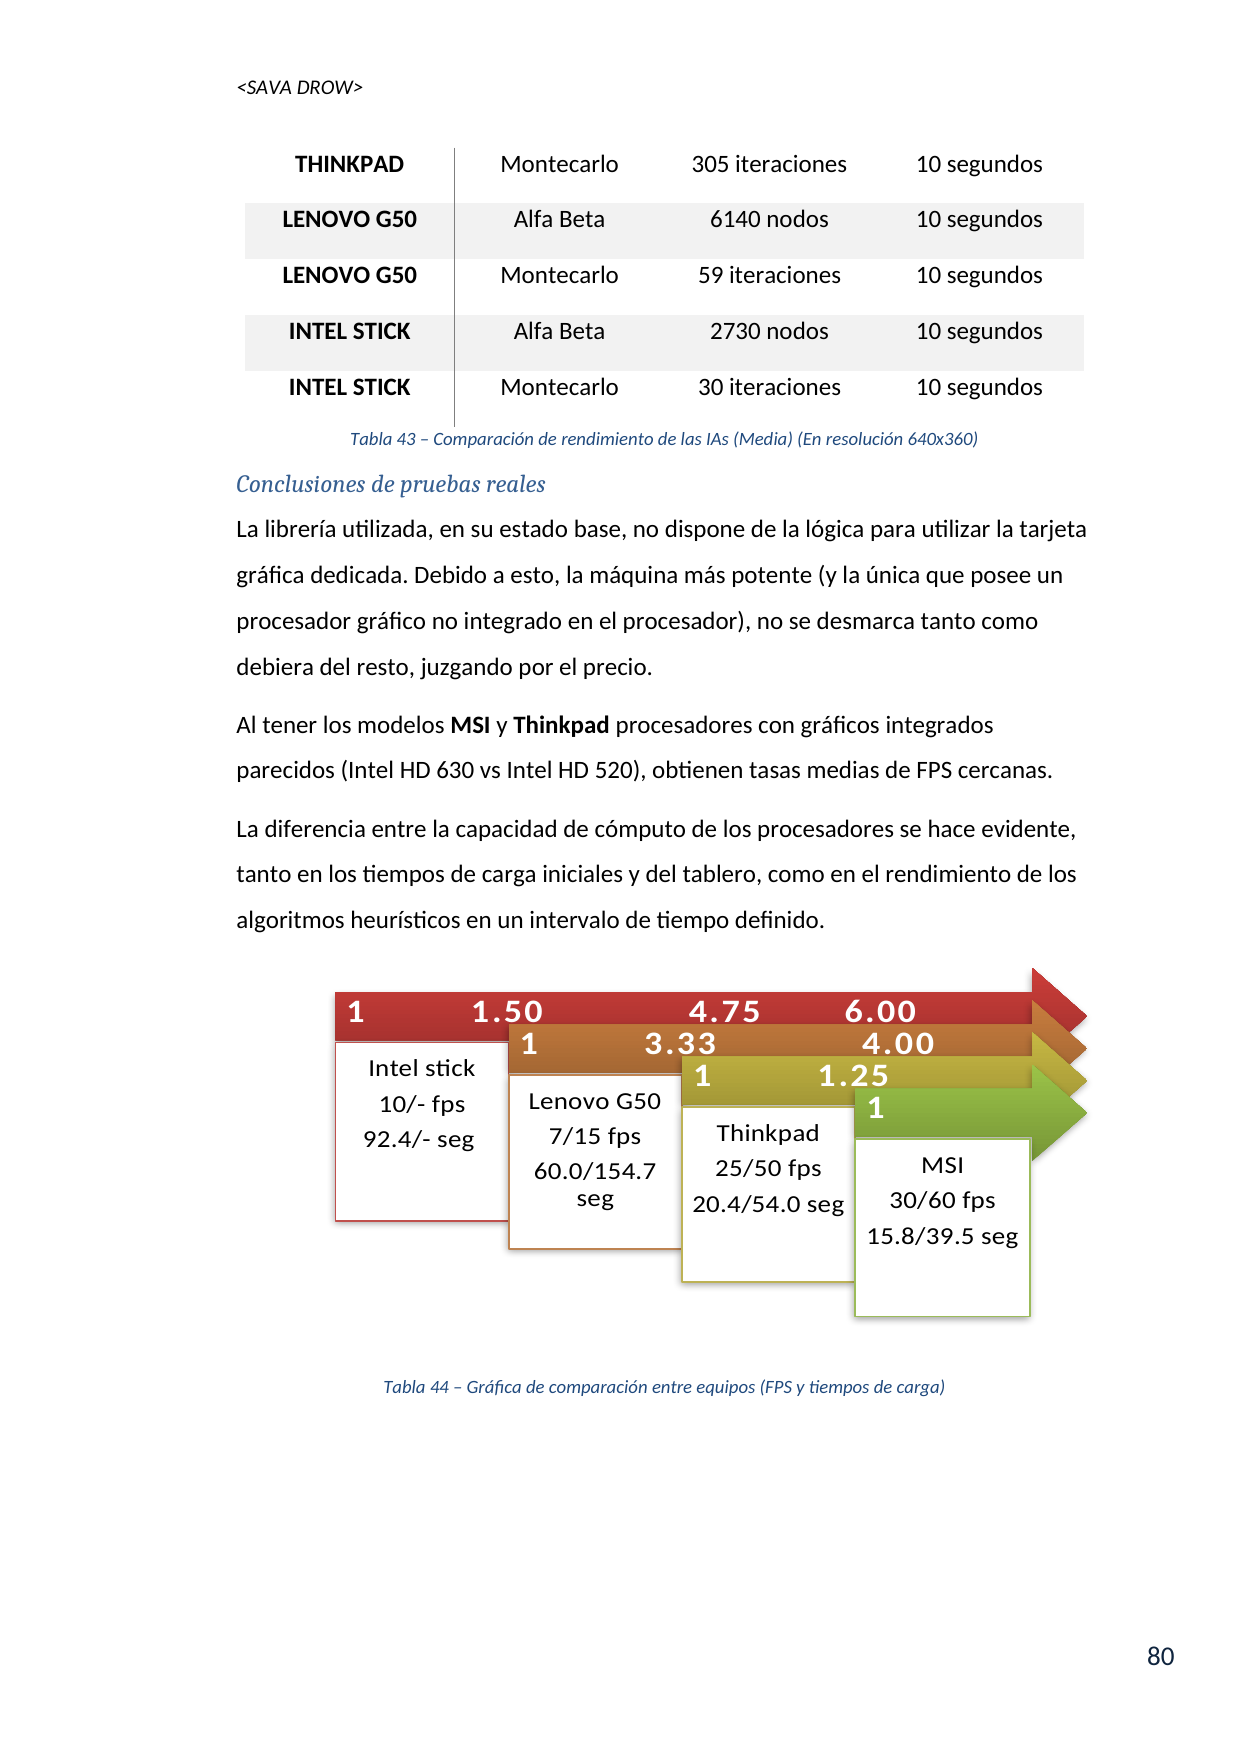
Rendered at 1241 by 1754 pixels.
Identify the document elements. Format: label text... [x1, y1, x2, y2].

table_cell Lenovo G50 [245, 259, 454, 315]
text Al tener los modelos MSI y Thinkpad procesadores con gráficos integrados parecidos (Intel HD 630 vs Intel HD 520), obtienen tasas medias de FPS cercanas. [236, 709, 1092, 785]
table_cell Montecarlo [455, 259, 664, 315]
text Tabla – Comparación de rendimiento de las IAs (Media) (En resolución 640x360) [236, 427, 1092, 449]
table_cell Alfa Beta [455, 203, 664, 259]
table_cell 10 segundos [874, 315, 1084, 371]
table_cell Montecarlo [455, 371, 664, 427]
table_cell Montecarlo [455, 148, 664, 203]
table_cell Intel Stick [245, 371, 454, 427]
table_cell Intel Stick [245, 315, 454, 371]
text La librería utilizada, en su estado base, no dispone de la lógica para utilizar la tarjeta gráfica dedicada. Debido a esto, la máquina más potente (y la única que posee un procesador gráfico no integrado en el procesador), no se desmarca tanto como debiera del resto, juzgando por el precio. [236, 513, 1092, 681]
table_cell 10 segundos [874, 371, 1084, 427]
table_cell Alfa Beta [455, 315, 664, 371]
table_cell 305 iteraciones [664, 148, 874, 203]
table_cell 6140 nodos [664, 203, 874, 259]
table_cell 10 segundos [874, 259, 1084, 315]
text La diferencia entre la capacidad de cómputo de los procesadores se hace evidente, tanto en los tiempos de carga iniciales y del tablero, como en el rendimiento de los algoritmos heurísticos en un intervalo de tiempo definido. [236, 813, 1092, 935]
table_cell 2730 nodos [664, 315, 874, 371]
table_cell Thinkpad [245, 148, 454, 203]
text Tabla – Gráfica de comparación entre equipos (FPS y tiempos de carga) [236, 1375, 1092, 1398]
table_cell 10 segundos [874, 203, 1084, 259]
table_cell 30 iteraciones [664, 371, 874, 427]
table_cell 59 iteraciones [664, 259, 874, 315]
table_cell Lenovo G50 [245, 203, 454, 259]
subtitle Conclusiones de pruebas reales [236, 470, 1092, 499]
table_cell 10 segundos [874, 148, 1084, 203]
